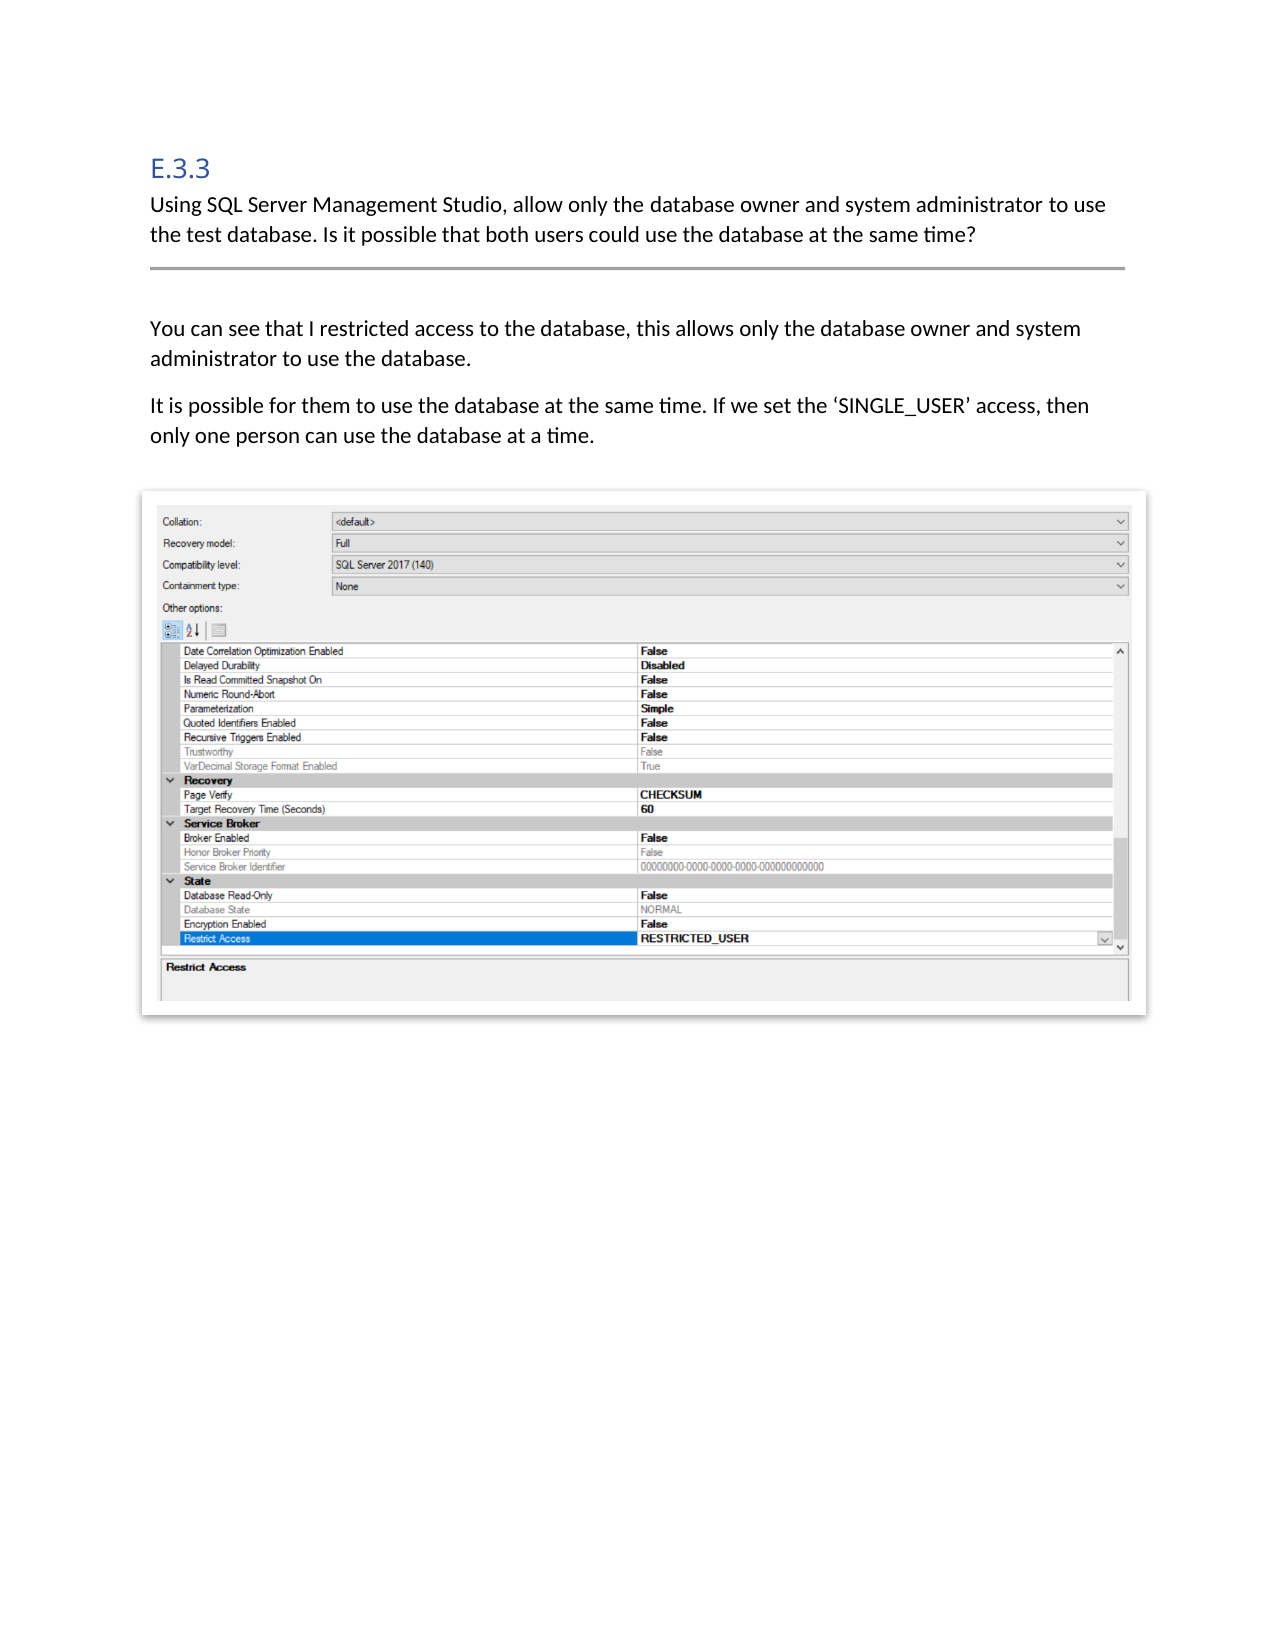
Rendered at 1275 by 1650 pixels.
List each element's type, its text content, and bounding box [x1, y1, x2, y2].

text You can see that I restricted access to the database, this allows only the database owner and system administrator to use the database. [150, 314, 1125, 372]
text It is possible for them to use the database at the same time. If we set the ‘SINGLE_USER’ access, then only one person can use the database at a time. [150, 391, 1125, 449]
text Using SQL Server Management Studio, allow only the database owner and system administrator to use the test database. Is it possible that both users could use the database at the same time? [150, 190, 1125, 248]
subtitle E.3.3 [150, 150, 1125, 187]
picture [157, 505, 1132, 1001]
